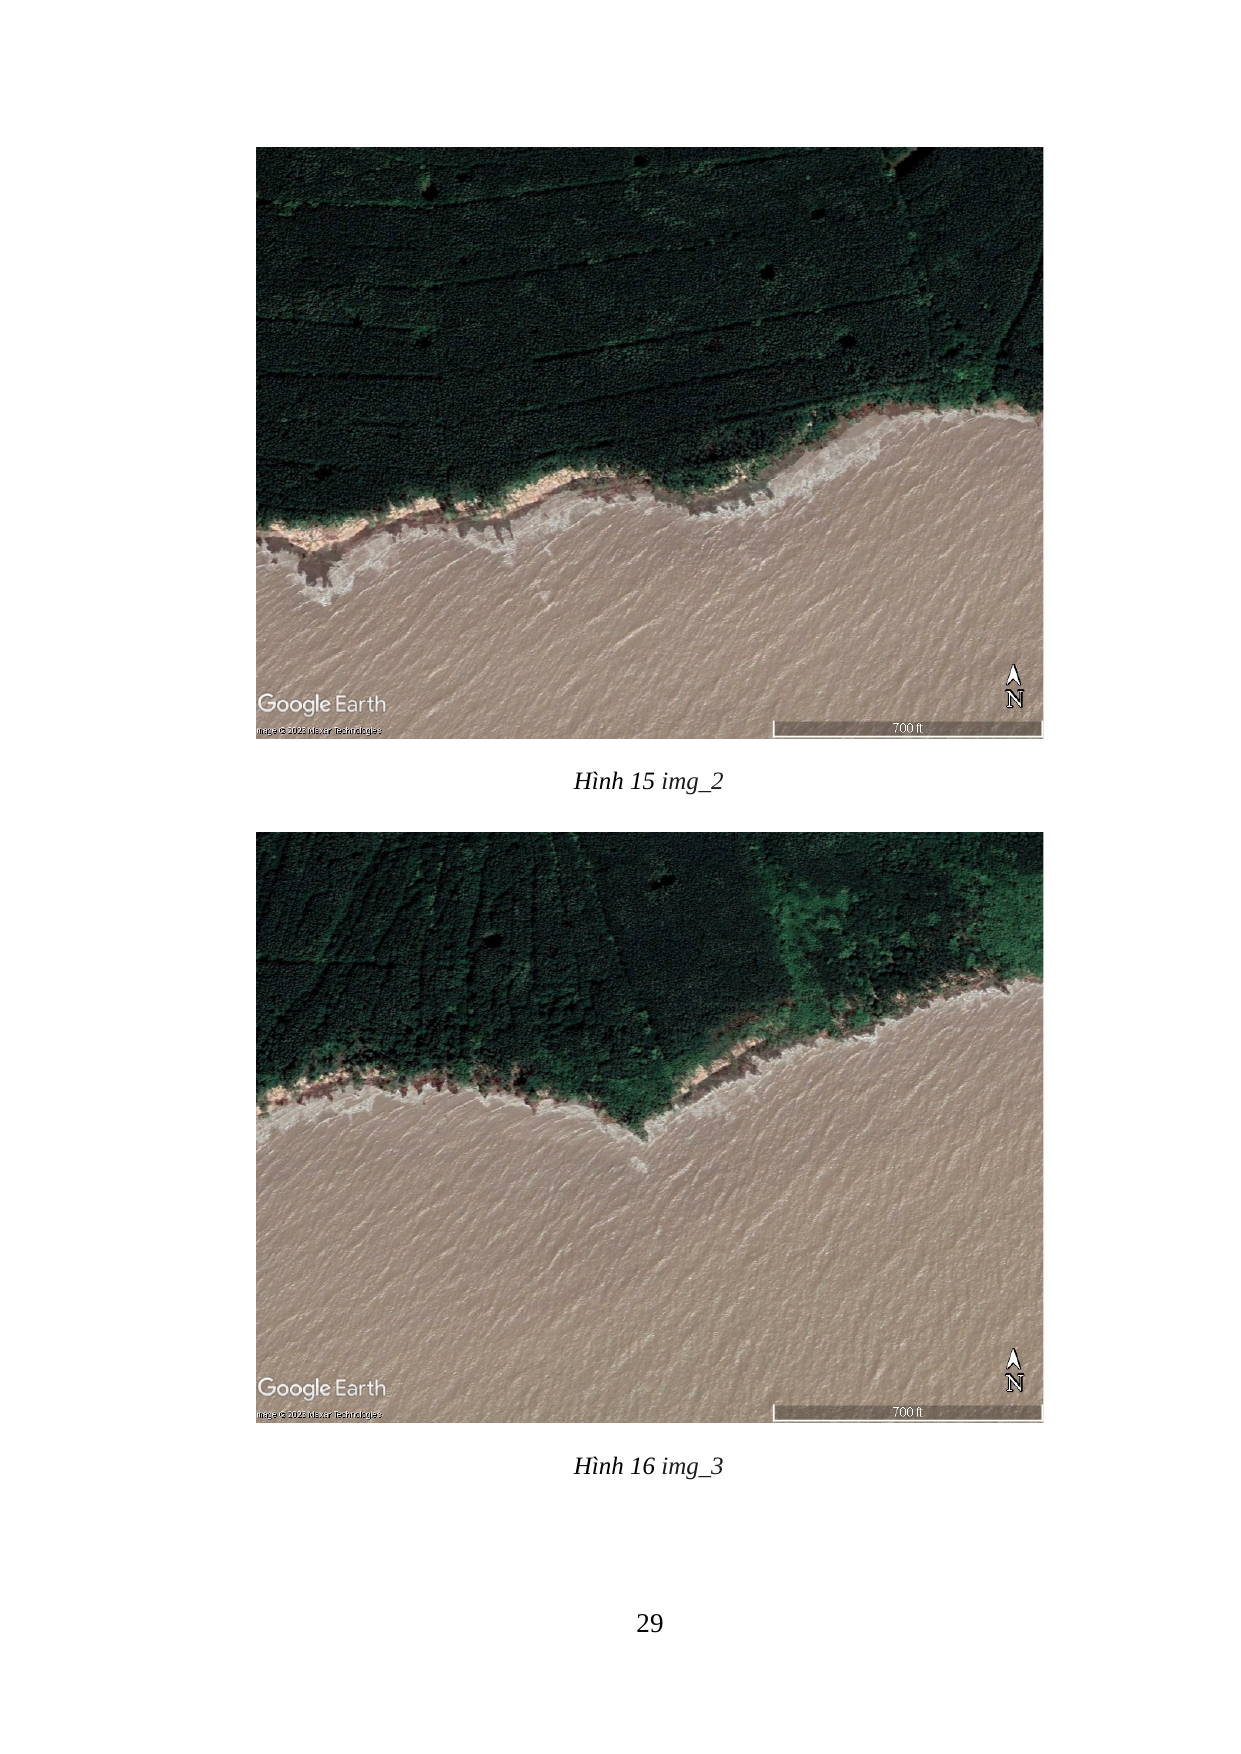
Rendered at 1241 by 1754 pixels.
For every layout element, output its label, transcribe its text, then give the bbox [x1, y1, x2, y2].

picture [256, 832, 1044, 1423]
text Hình 15 img_2 [177, 766, 1122, 795]
picture [256, 147, 1044, 739]
text Hình 16 img_3 [177, 1451, 1122, 1480]
